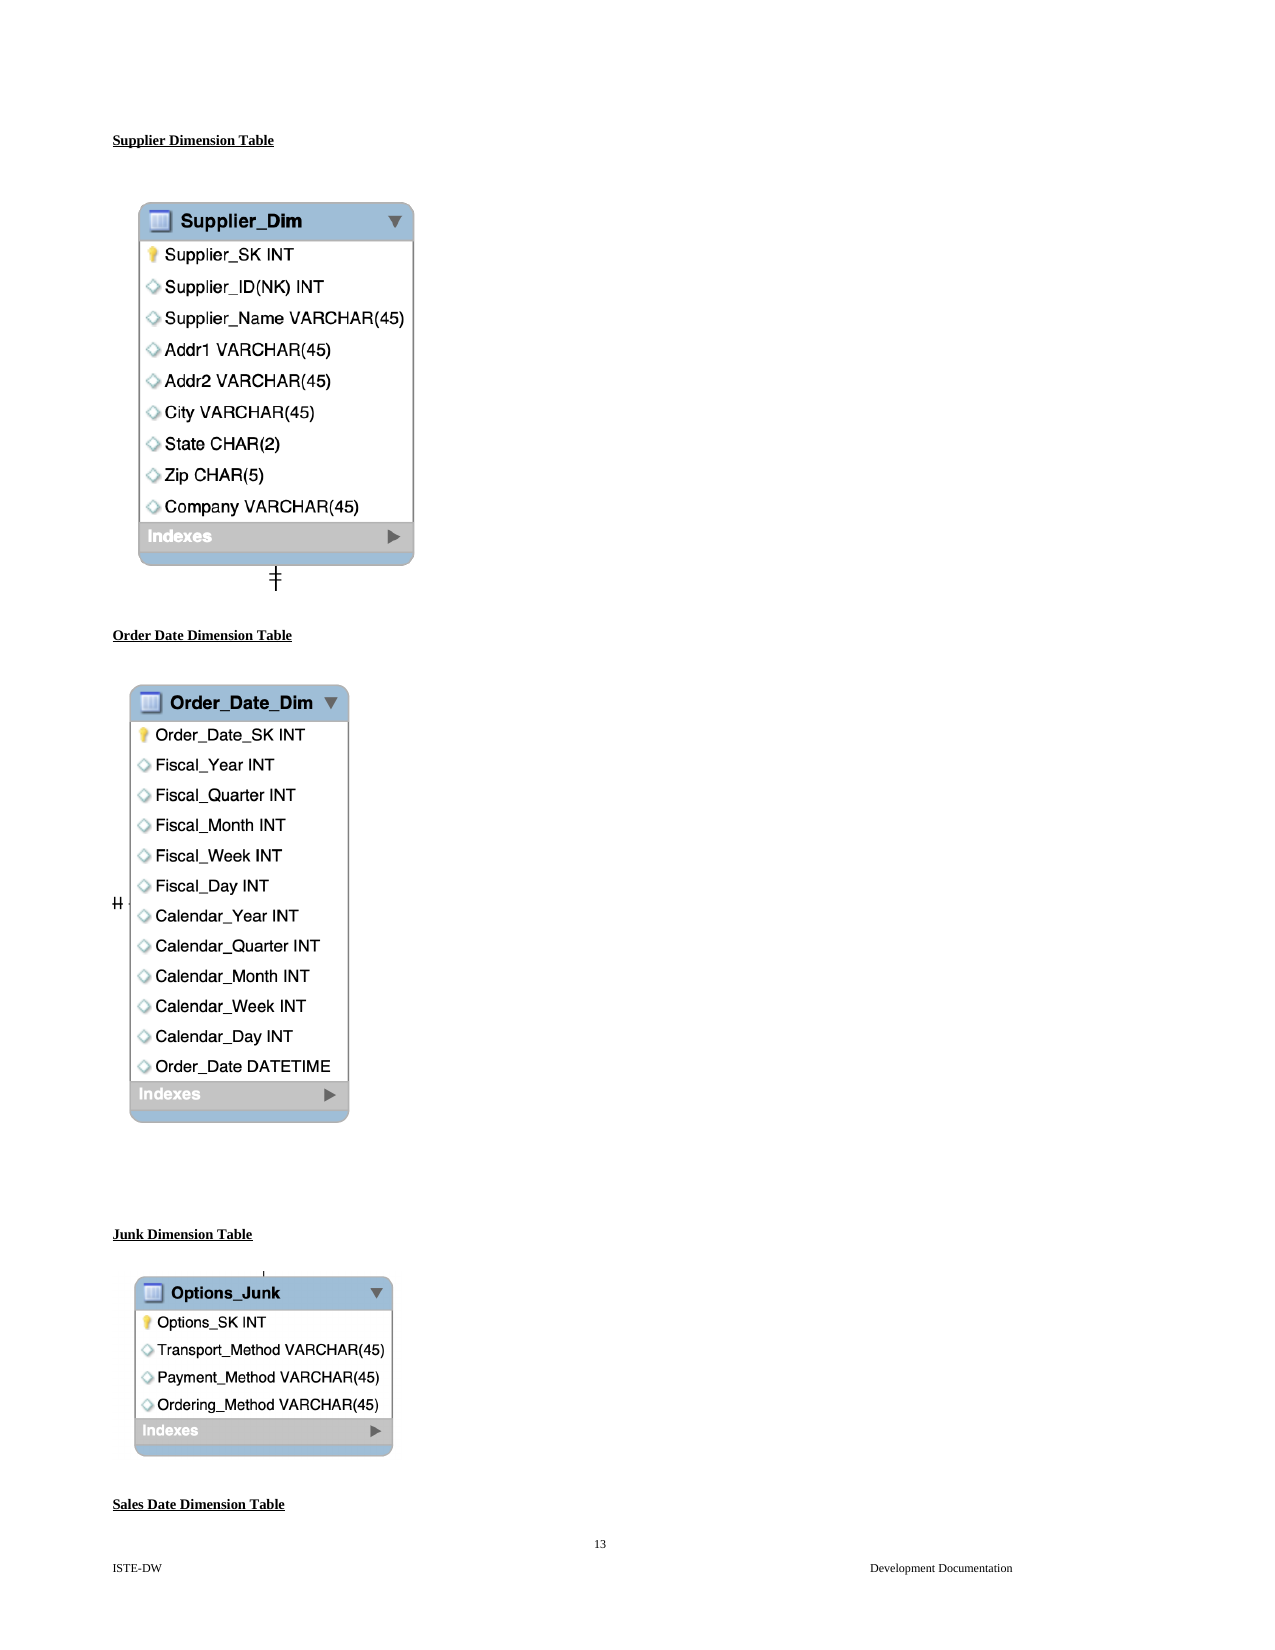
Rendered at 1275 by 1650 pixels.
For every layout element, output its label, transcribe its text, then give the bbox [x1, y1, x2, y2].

picture [112, 672, 361, 1132]
text Order Date Dimension Table [112, 615, 1087, 643]
picture [112, 177, 443, 591]
picture [112, 1271, 402, 1460]
text Supplier Dimension Table [112, 120, 1087, 149]
text Junk Dimension Table [112, 1213, 1087, 1242]
text Sales Date Dimension Table [112, 1483, 1087, 1512]
